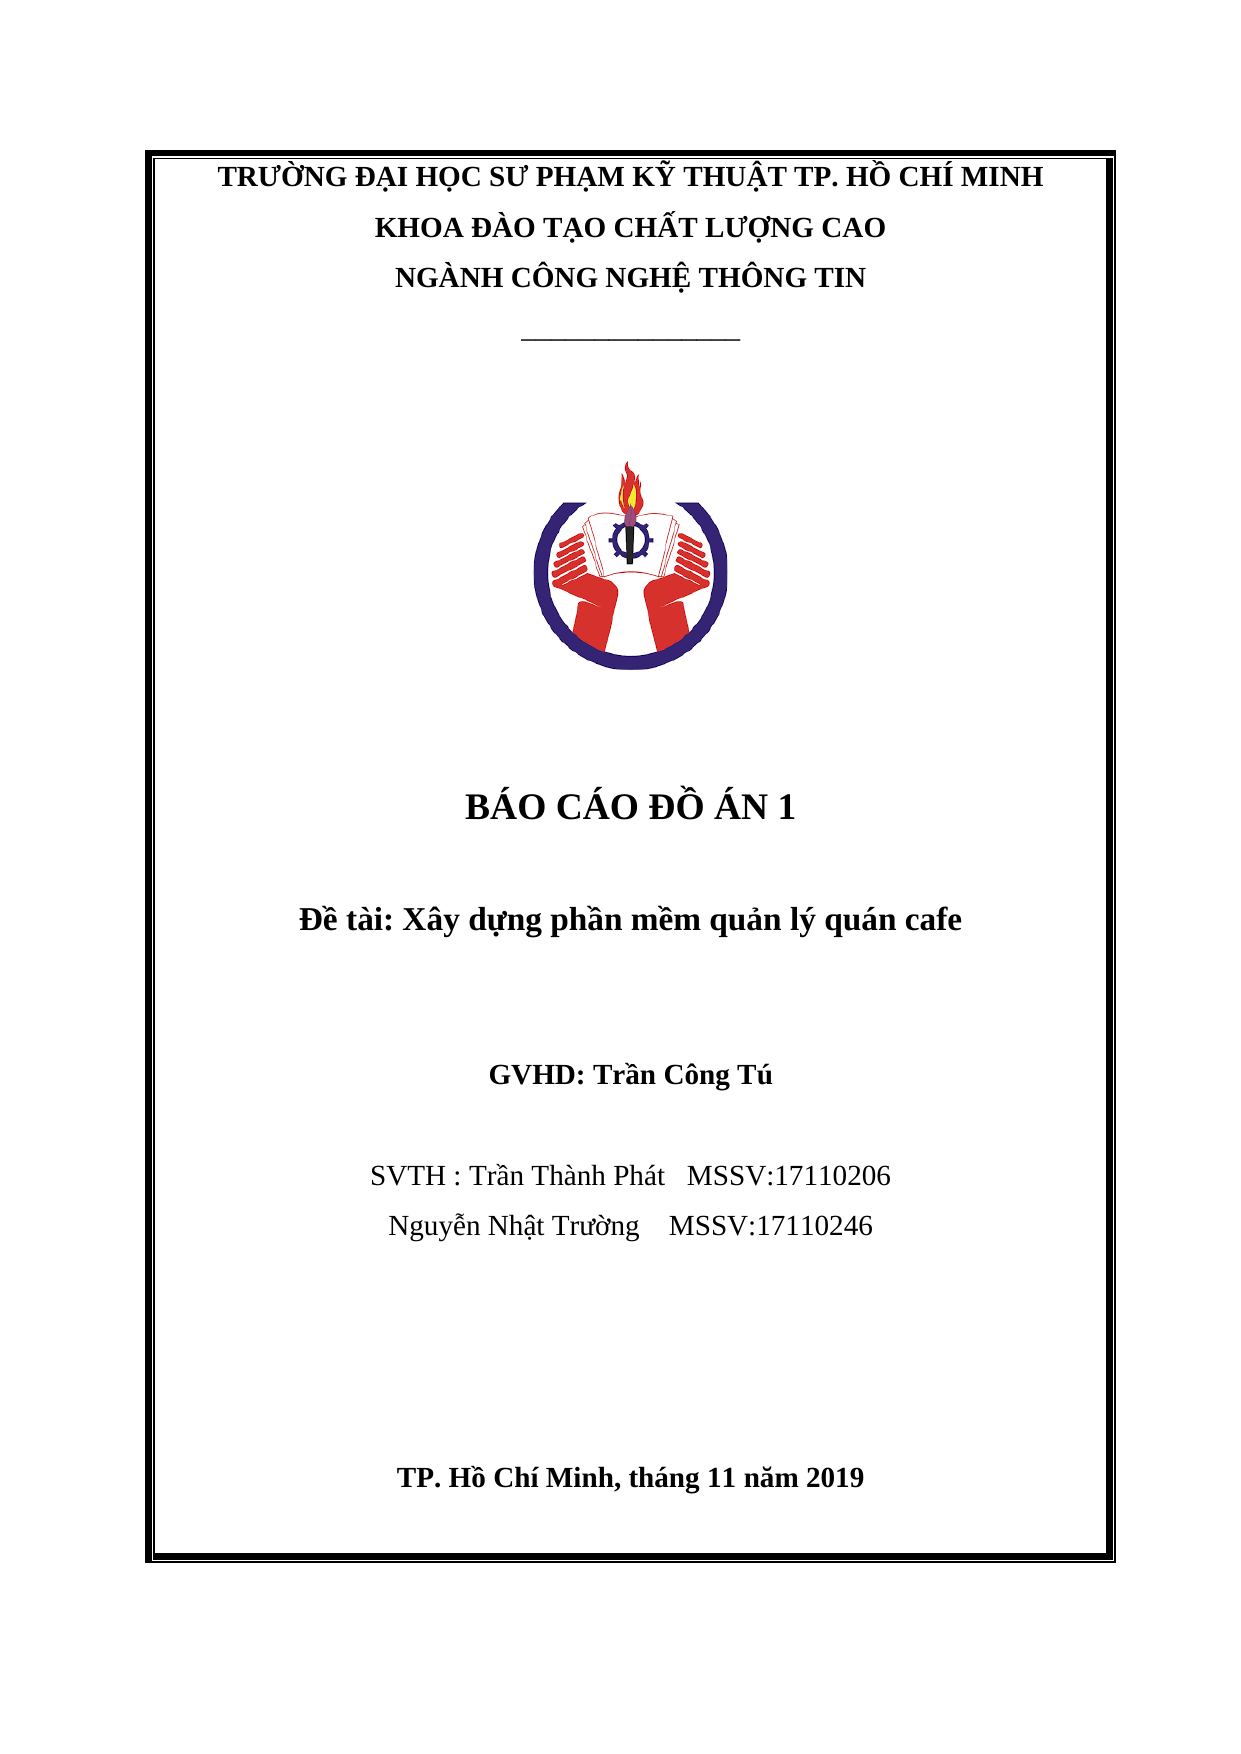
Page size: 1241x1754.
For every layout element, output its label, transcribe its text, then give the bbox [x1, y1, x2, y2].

picture [533, 461, 728, 670]
table_header TRƯỜNG ĐẠI HỌC SƯ PHẠM KỸ THUẬT TP. HỒ CHÍ MINH KHOA ĐÀO TẠO CHẤT LƯỢNG CAO NGÀNH CÔNG NGHỆ THÔNG TIN _______________ BÁO CÁO ĐỒ ÁN 1 Đề tài: Xây dựng phần mềm quản lý quán cafe GVHD: Trần Công Tú SVTH : Trần Thành Phát MSSV:17110206 Nguyễn Nhật Trường MSSV:17110246 TP. Hồ Chí Minh, tháng 11 năm 2019 [155, 159, 1106, 1553]
